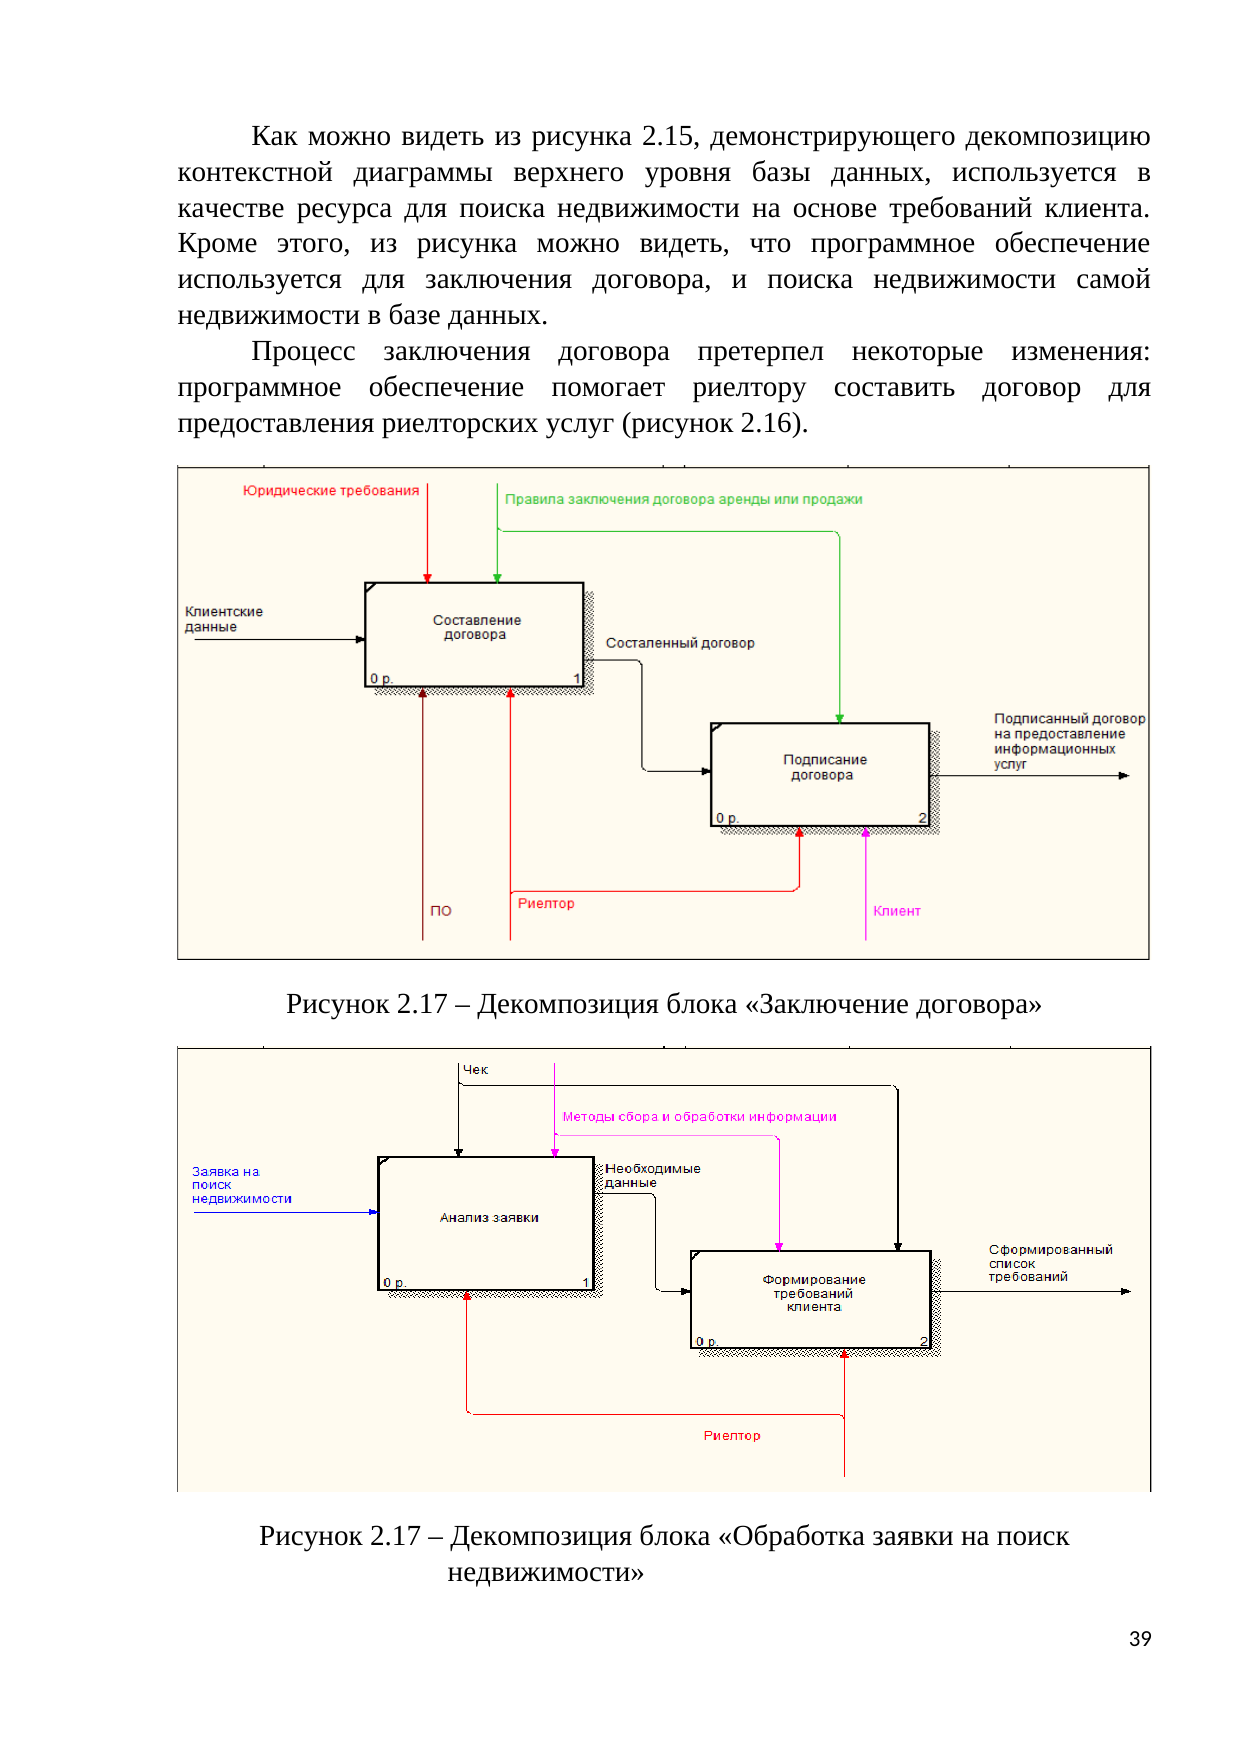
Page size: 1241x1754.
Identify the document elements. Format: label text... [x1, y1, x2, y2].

picture [177, 465, 1152, 960]
picture [177, 1046, 1152, 1492]
text Рисунок 2.17 – Декомпозиция блока «Обработка заявки на поиск недвижимости» [0, 1518, 1152, 1587]
text Как можно видеть из рисунка 2.15, демонстрирующего декомпозицию контекстной диаграммы верхнего уровня базы данных, используется в качестве ресурса для поиска недвижимости на основе требований клиента. Кроме этого, из рисунка можно видеть, что программное обеспечение используется для заключения договора, и поиска недвижимости самой недвижимости в базе данных. [177, 118, 1152, 331]
text Процесс заключения договора претерпел некоторые изменения: программное обеспечение помогает риелтору составить договор для предоставления риелторских услуг (рисунок 2.16). [177, 333, 1152, 438]
text Рисунок 2.17 – Декомпозиция блока «Заключение договора» [177, 986, 1152, 1019]
